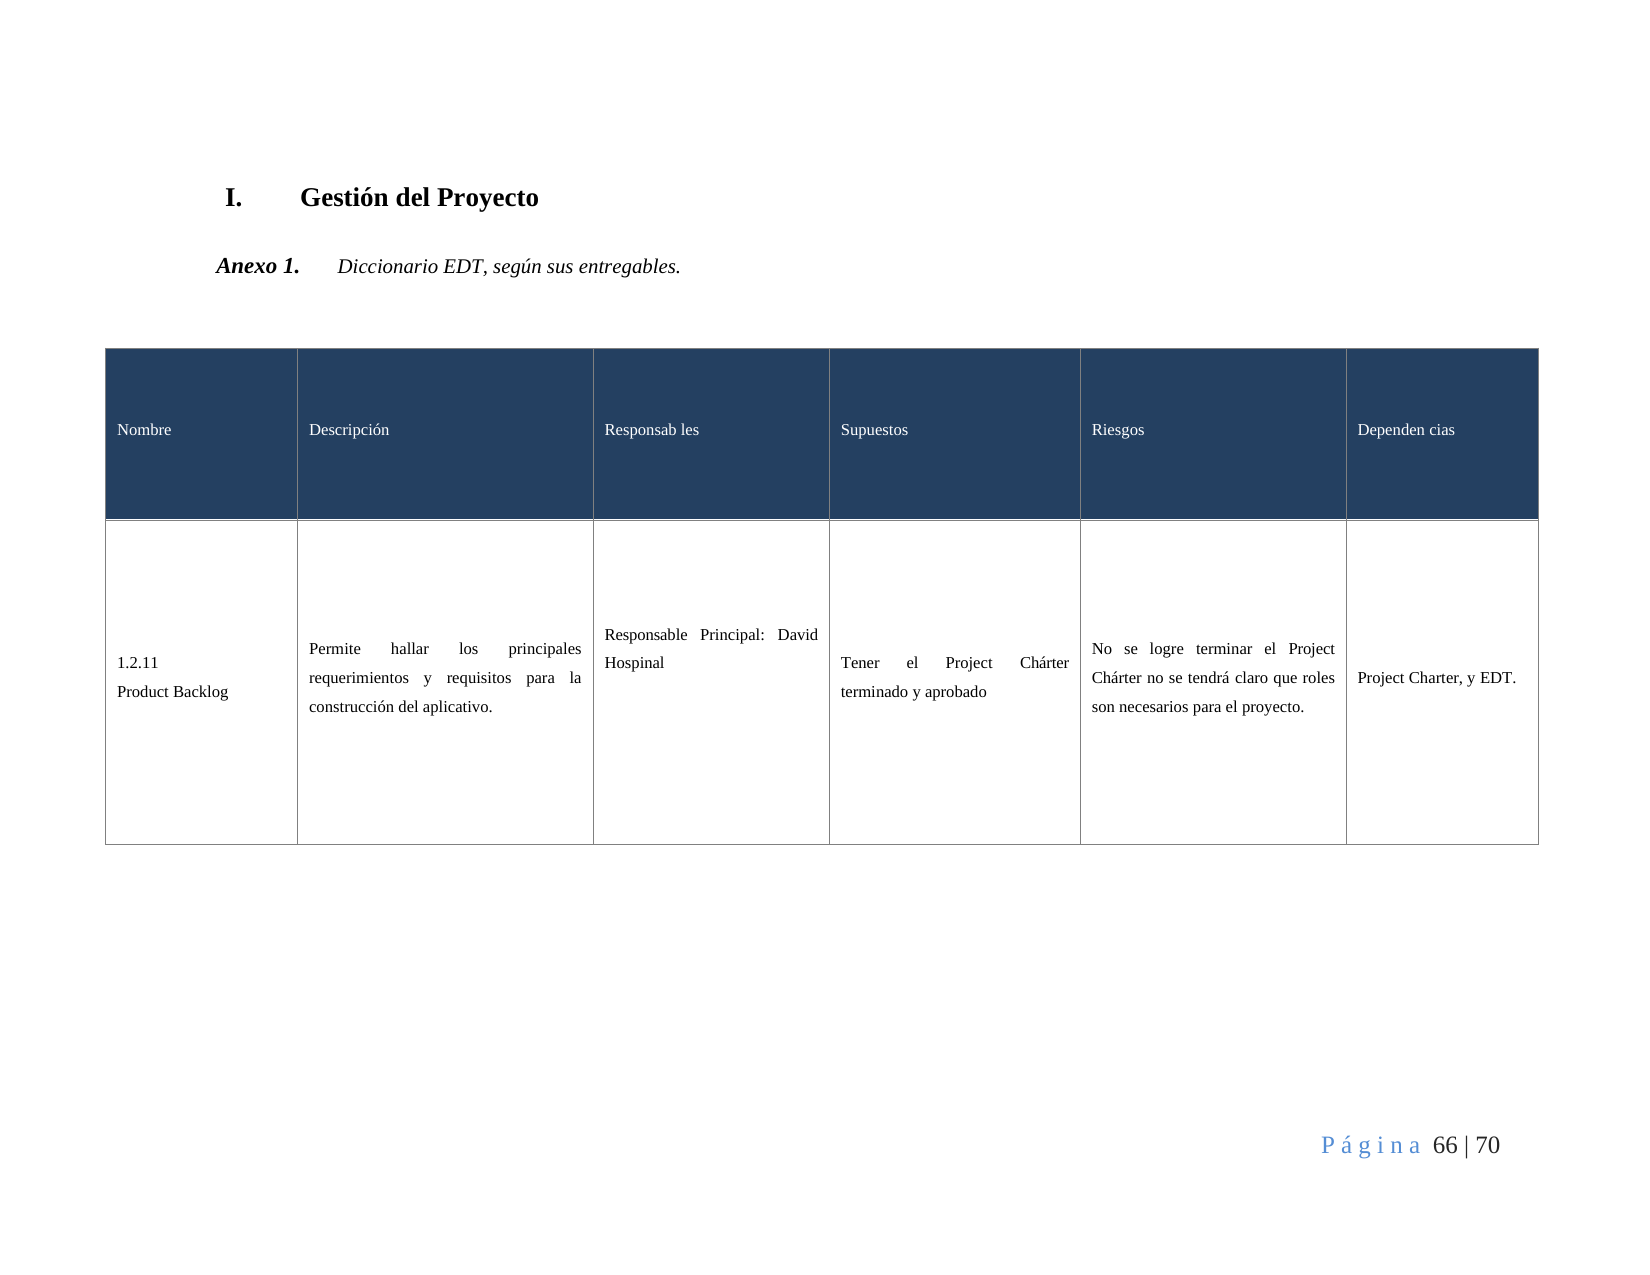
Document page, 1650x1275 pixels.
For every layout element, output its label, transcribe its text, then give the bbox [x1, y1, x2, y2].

table_header Dependen cias [1347, 349, 1538, 519]
table_cell Tener el Project Chárter terminado y aprobado [830, 521, 1080, 843]
table_header Nombre [106, 349, 297, 519]
table_cell Permite hallar los principales requerimientos y requisitos para la construcción del aplicativo. [298, 521, 593, 843]
table_header Descripción [298, 349, 593, 519]
table_cell No se logre terminar el Project Chárter no se tendrá claro que roles son necesarios para el proyecto. [1081, 521, 1346, 843]
table_cell Project Charter, y EDT. [1347, 521, 1538, 843]
table_header Supuestos [830, 349, 1080, 519]
table_cell 1.2.11 Product Backlog [106, 521, 297, 843]
table_header Riesgos [1081, 349, 1346, 519]
table_cell Responsable Principal: David Hospinal [594, 521, 829, 843]
subtitle Gestión del Proyecto [225, 181, 1500, 212]
text Diccionario EDT, según sus entregables. [300, 252, 1500, 279]
table_header Responsab les [594, 349, 829, 519]
